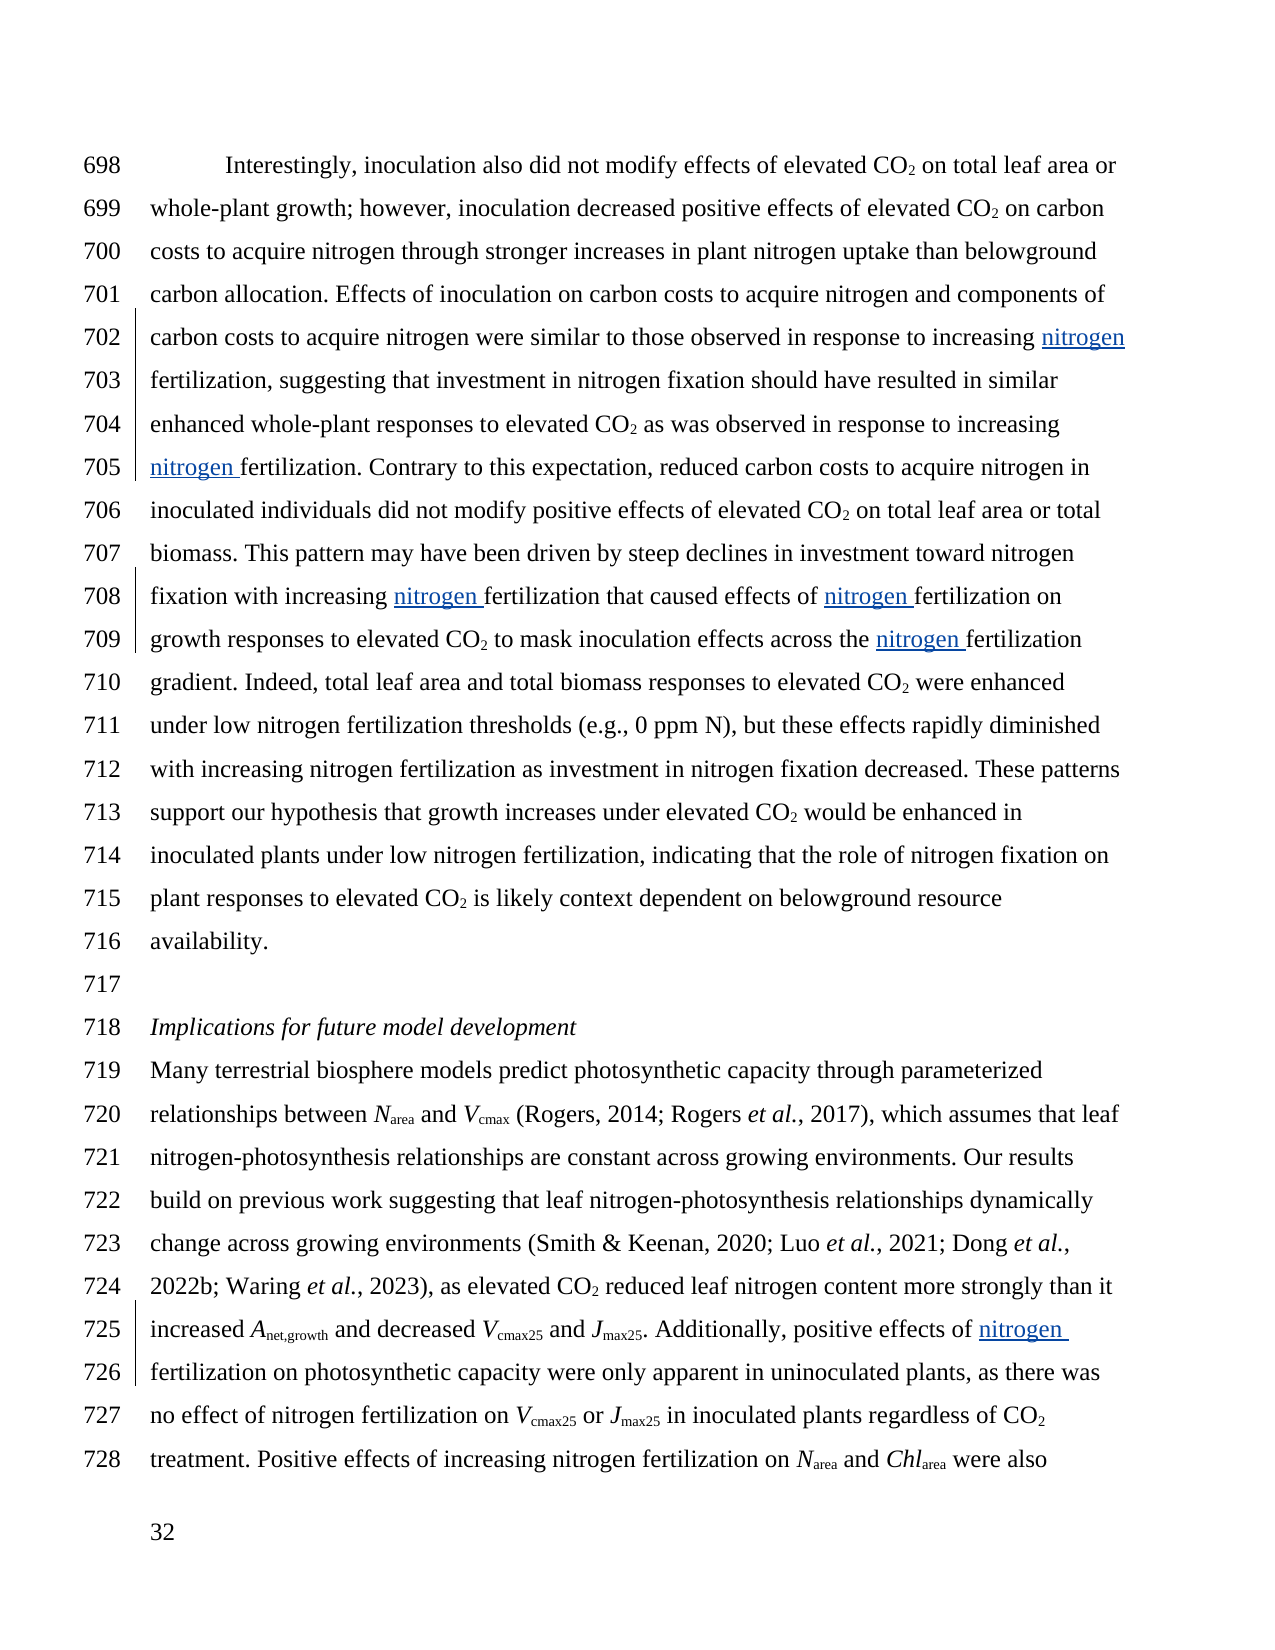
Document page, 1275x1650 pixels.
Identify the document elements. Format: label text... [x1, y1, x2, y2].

text Interestingly, inoculation also did not modify effects of elevated CO2 on total leaf area or whole-plant growth; however, inoculation decreased positive effects of elevated CO2 on carbon costs to acquire nitrogen through stronger increases in plant nitrogen uptake than belowground carbon allocation. Effects of inoculation on carbon costs to acquire nitrogen and components of carbon costs to acquire nitrogen were similar to those observed in response to increasing fertilization, suggesting that investment in nitrogen fixation should have resulted in similar enhanced whole-plant responses to elevated CO2 as was observed in response to increasing fertilization. Contrary to this expectation, reduced carbon costs to acquire nitrogen in inoculated individuals did not modify positive effects of elevated CO2 on total leaf area or total biomass. This pattern may have been driven by steep declines in investment toward nitrogen fixation with increasing fertilization that caused effects of fertilization on growth responses to elevated CO2 to mask inoculation effects across the fertilization gradient. Indeed, total leaf area and total biomass responses to elevated CO2 were enhanced under low nitrogen fertilization thresholds (e.g., 0 ppm N), but these effects rapidly diminished with increasing nitrogen fertilization as investment in nitrogen fixation decreased. These patterns support our hypothesis that growth increases under elevated CO2 would be enhanced in inoculated plants under low nitrogen fertilization, indicating that the role of nitrogen fixation on plant responses to elevated CO2 is likely context dependent on belowground resource availability. [150, 150, 1125, 955]
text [150, 1056, 1125, 1472]
text Implications for future model development [150, 1012, 1125, 1041]
